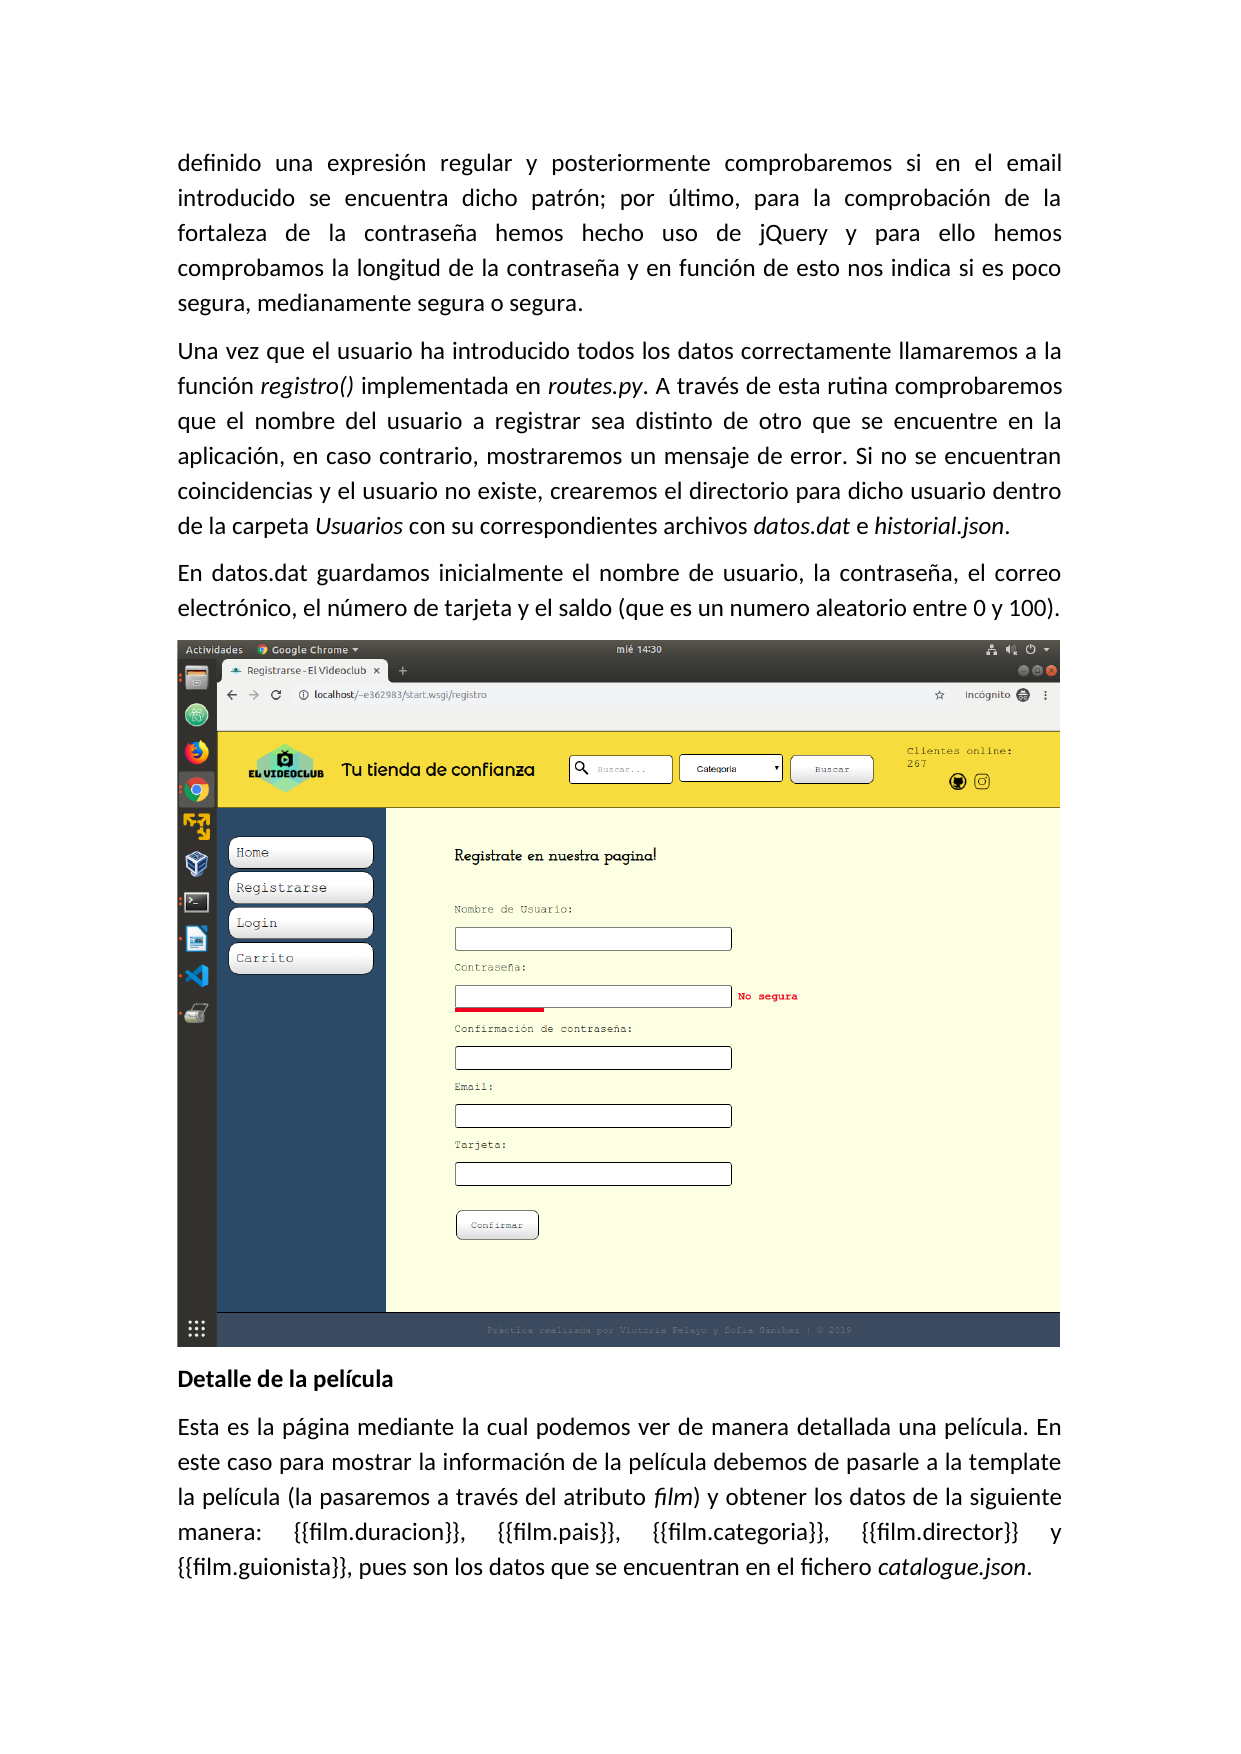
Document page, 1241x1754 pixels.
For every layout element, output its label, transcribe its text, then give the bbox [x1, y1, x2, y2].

text Detalle de la película [177, 1364, 1063, 1394]
text Esta es la página mediante la cual podemos ver de manera detallada una película. En este caso para mostrar la información de la película debemos de pasarle a la template la película (la pasaremos a través del atributo film) y obtener los datos de la siguiente manera: {{film.duracion}}, {{film.pais}}, {{film.categoria}}, {{film.director}} y {{film.guionista}}, pues son los datos que se encuentran en el fichero catalogue.json. [177, 1411, 1063, 1582]
picture [177, 640, 1060, 1347]
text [177, 148, 1063, 318]
text Una vez que el usuario ha introducido todos los datos correctamente llamaremos a la función registro() implementada en routes.py. A través de esta rutina comprobaremos que el nombre del usuario a registrar sea distinto de otro que se encuentre en la aplicación, en caso contrario, mostraremos un mensaje de error. Si no se encuentran coincidencias y el usuario no existe, crearemos el directorio para dicho usuario dentro de la carpeta Usuarios con su correspondientes archivos datos.dat e historial.json. [177, 335, 1063, 541]
text En datos.dat guardamos inicialmente el nombre de usuario, la contraseña, el correo electrónico, el número de tarjeta y el saldo (que es un numero aleatorio entre 0 y 100). [177, 558, 1063, 623]
